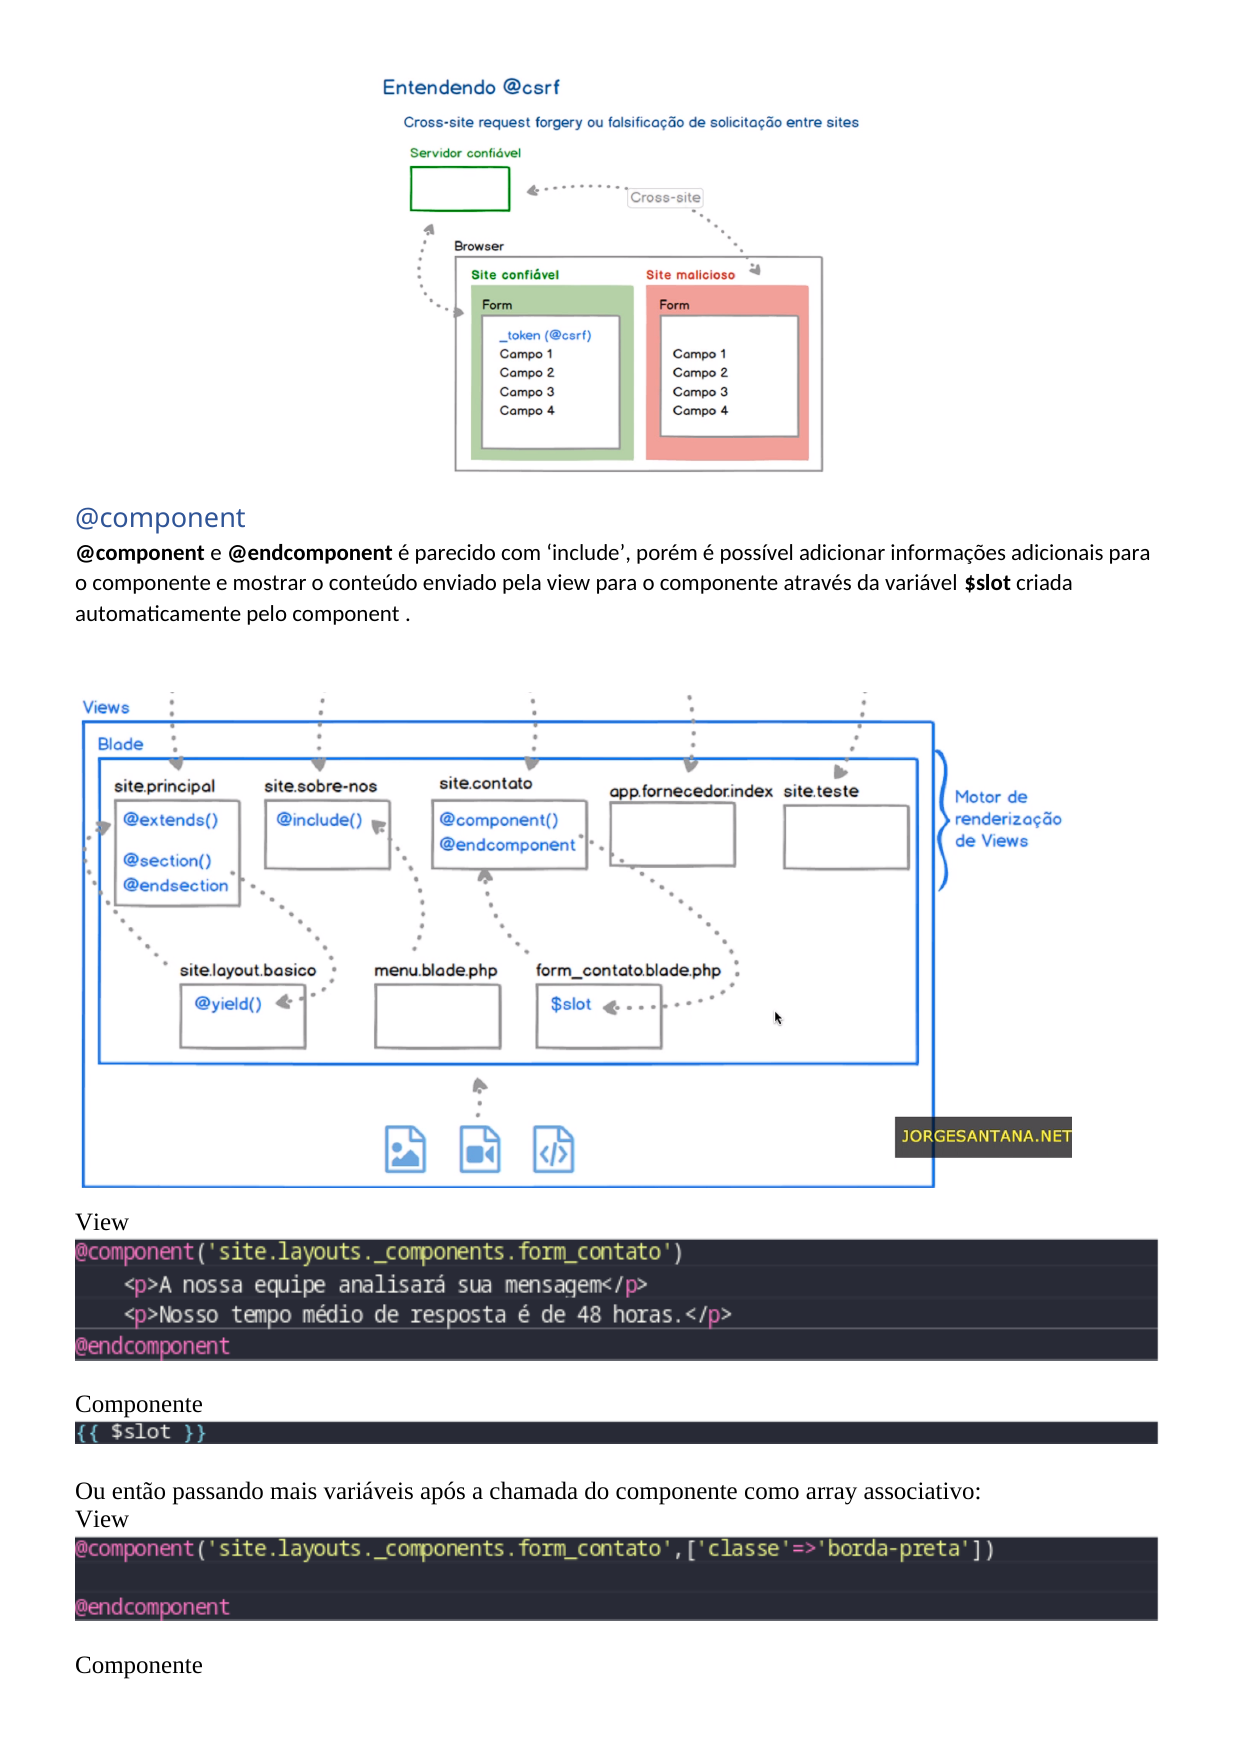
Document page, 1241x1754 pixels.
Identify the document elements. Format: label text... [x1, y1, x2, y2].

text View [75, 1207, 1165, 1360]
picture [377, 75, 863, 480]
text Ou então passando mais variáveis após a chamada do componente como array associativo: [75, 1476, 1165, 1504]
subtitle @component [75, 498, 1165, 535]
text Componente [75, 1389, 1165, 1418]
text View [75, 1504, 1165, 1621]
text Componente [75, 1650, 1165, 1679]
text @component e @endcomponent é parecido com ‘include’, porém é possível adicionar informações adicionais para o componente e mostrar o conteúdo enviado pela view para o componente através da variável $slot criada automaticamente pelo component . [75, 538, 1165, 627]
picture [75, 692, 1072, 1188]
